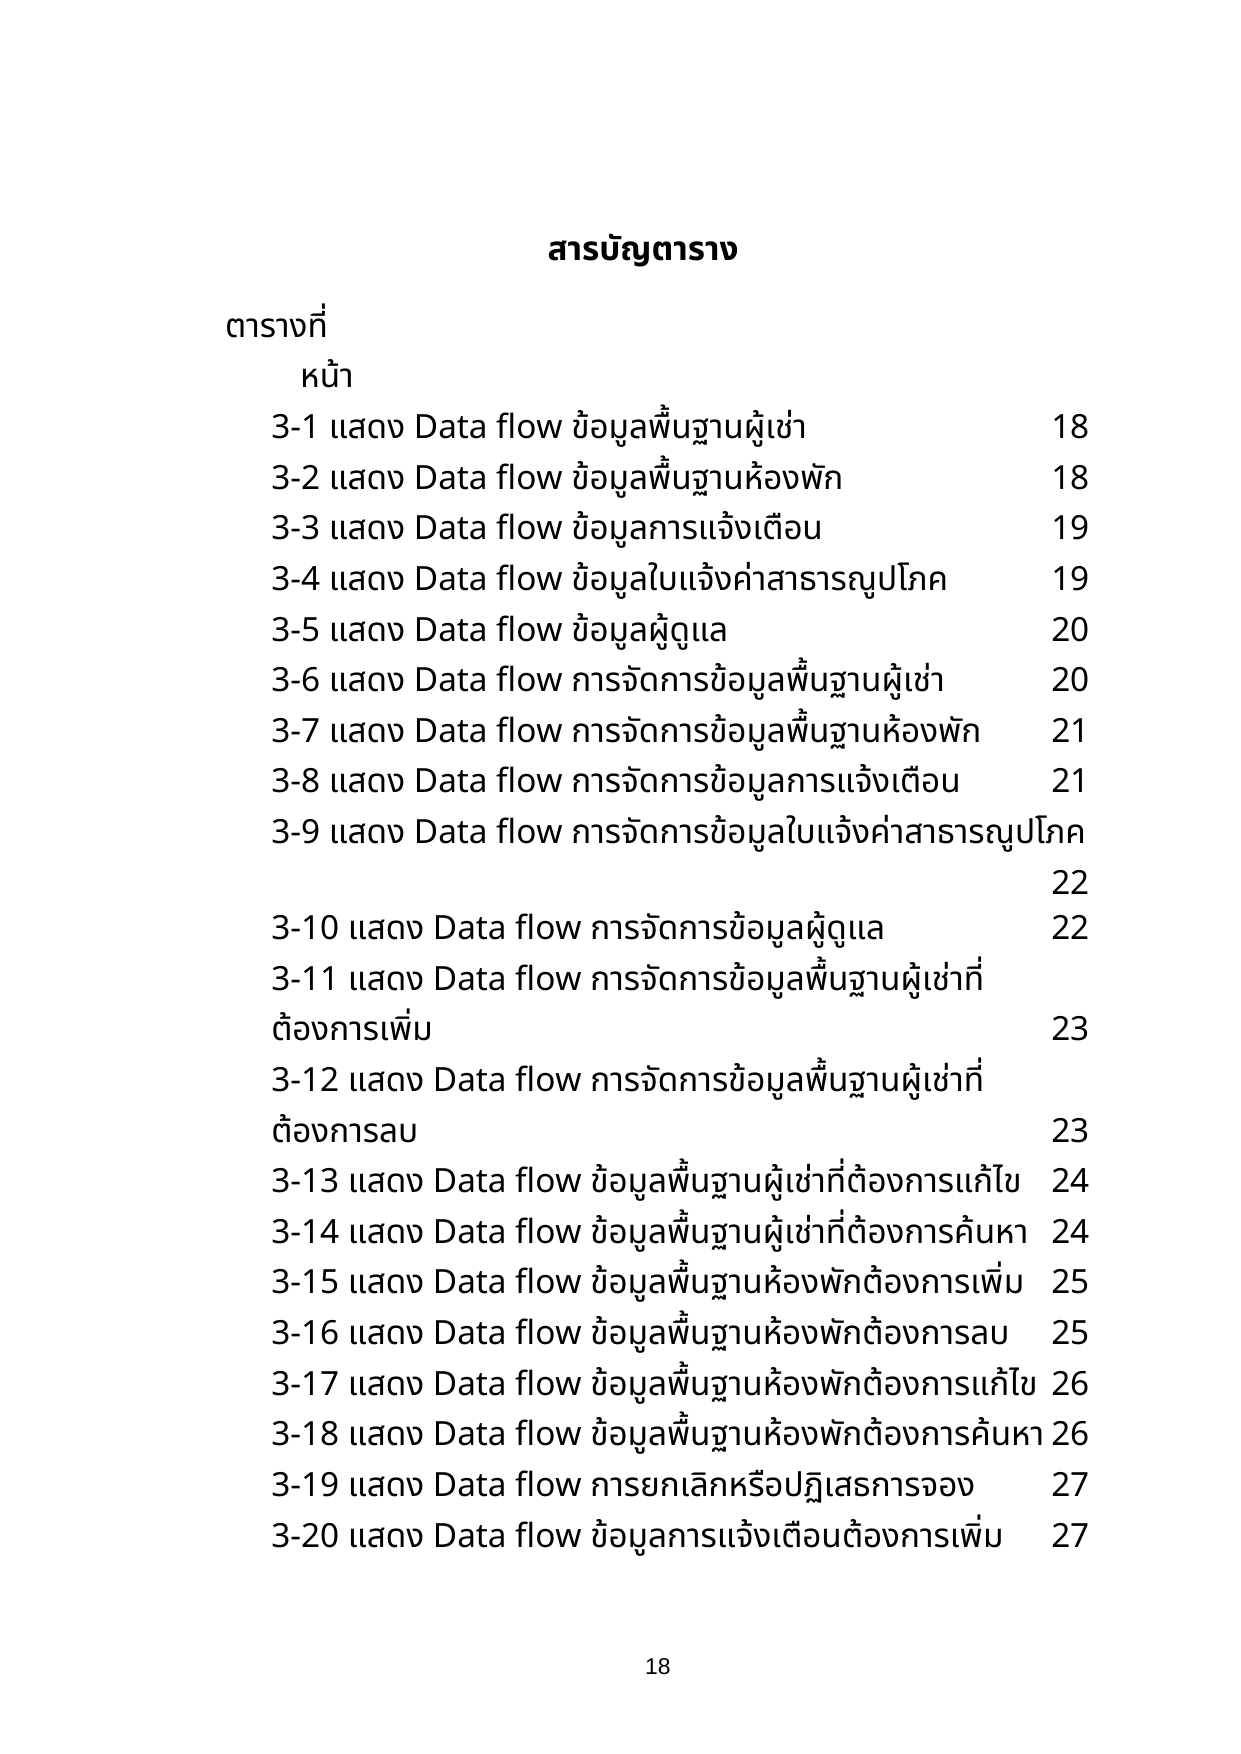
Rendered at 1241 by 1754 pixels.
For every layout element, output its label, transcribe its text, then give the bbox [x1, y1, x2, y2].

text 3-14 แสดง Data flow ข้อมูลพื้นฐานผู้เช่าที่ต้องการค้นหา 24 [271, 1208, 1090, 1258]
text 3-2 แสดง Data flow ข้อมูลพื้นฐานห้องพัก 18 [271, 453, 1090, 504]
text 3-8 แสดง Data flow การจัดการข้อมูลการแจ้งเตือน 21 [271, 757, 1090, 808]
text 3-5 แสดง Data flow ข้อมูลผู้ดูแล 20 [271, 605, 1090, 656]
subtitle สารบัญตาราง [195, 225, 1090, 275]
text ตารางที่ หน้า [225, 302, 1090, 403]
text 3-4 แสดง Data flow ข้อมูลใบแจ้งค่าสาธารณูปโภค 19 [271, 555, 1090, 605]
text 3-13 แสดง Data flow ข้อมูลพื้นฐานผู้เช่าที่ต้องการแก้ไข 24 [271, 1157, 1090, 1208]
text 3-18 แสดง Data flow ข้อมูลพื้นฐานห้องพักต้องการค้นหา 26 [271, 1410, 1090, 1461]
text 3-1 แสดง Data flow ข้อมูลพื้นฐานผู้เช่า 18 [271, 403, 1090, 453]
text 3-16 แสดง Data flow ข้อมูลพื้นฐานห้องพักต้องการลบ 25 [271, 1309, 1090, 1359]
text 3-6 แสดง Data flow การจัดการข้อมูลพื้นฐานผู้เช่า 20 [271, 656, 1090, 707]
text 3-20 แสดง Data flow ข้อมูลการแจ้งเตือนต้องการเพิ่ม 27 [271, 1511, 1090, 1562]
text 3-17 แสดง Data flow ข้อมูลพื้นฐานห้องพักต้องการแก้ไข 26 [271, 1359, 1090, 1410]
text 3-7 แสดง Data flow การจัดการข้อมูลพื้นฐานห้องพัก 21 [271, 707, 1090, 757]
text 3-15 แสดง Data flow ข้อมูลพื้นฐานห้องพักต้องการเพิ่ม 25 [271, 1258, 1090, 1309]
text 3-9 แสดง Data flow การจัดการข้อมูลใบแจ้งค่าสาธารณูปโภค 22 [271, 808, 1090, 904]
text 3-3 แสดง Data flow ข้อมูลการแจ้งเตือน 19 [271, 504, 1090, 555]
text 3-19 แสดง Data flow การยกเลิกหรือปฏิเสธการจอง 27 [271, 1461, 1090, 1511]
text 3-12 แสดง Data flow การจัดการข้อมูลพื้นฐานผู้เช่าที่ต้องการลบ 23 [271, 1056, 1090, 1157]
text 3-10 แสดง Data flow การจัดการข้อมูลผู้ดูแล 22 [271, 904, 1090, 954]
text 3-11 แสดง Data flow การจัดการข้อมูลพื้นฐานผู้เช่าที่ต้องการเพิ่ม 23 [271, 954, 1090, 1056]
